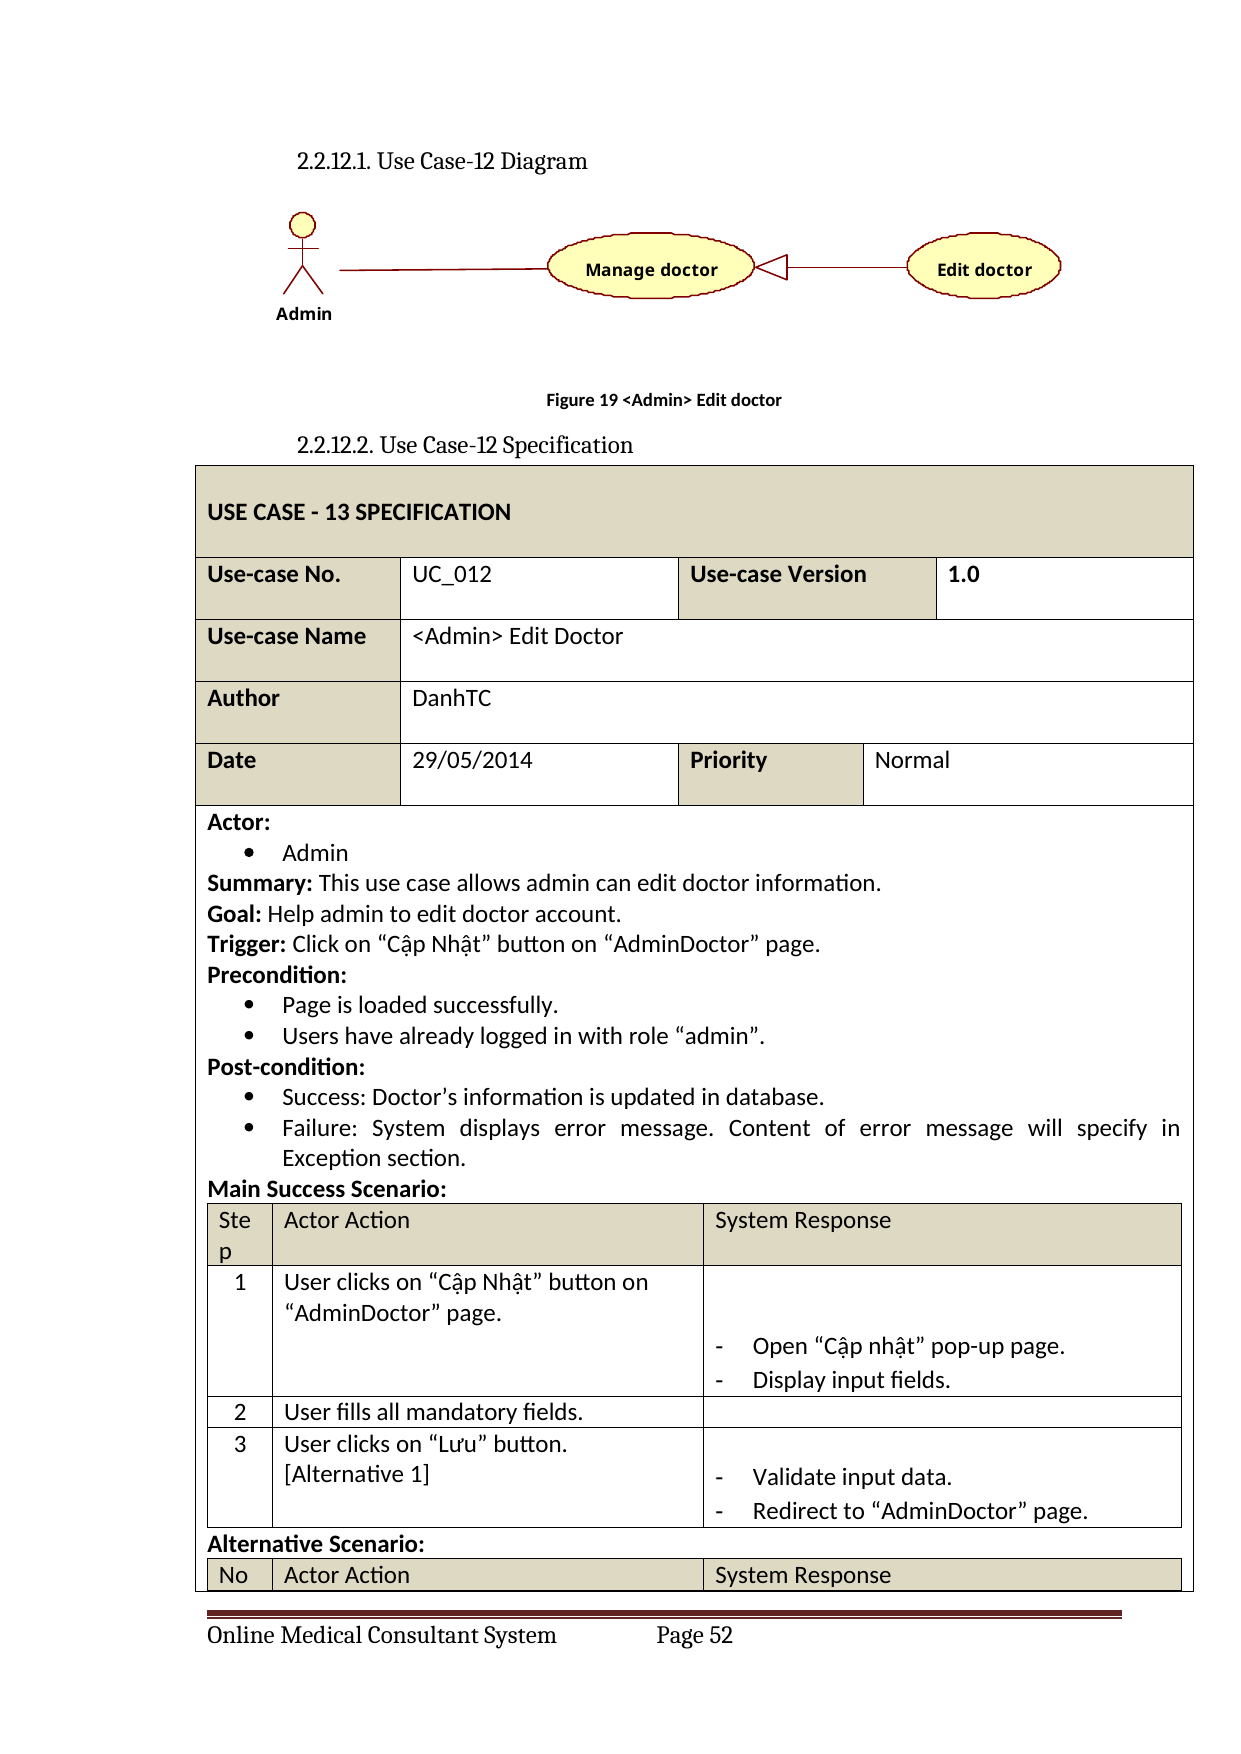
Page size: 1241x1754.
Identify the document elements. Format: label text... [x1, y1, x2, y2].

table_header USE CASE - 13 SPECIFICATION [196, 466, 1193, 557]
table_cell <Admin> Edit Doctor [401, 620, 1193, 681]
text Figure 19 <Admin> Edit doctor [207, 388, 1122, 411]
table_cell 1.0 [937, 558, 1193, 619]
subtitle Use Case-12 Diagram [282, 147, 1122, 176]
table_cell Priority [679, 744, 863, 805]
table_cell Date [196, 744, 400, 805]
table_cell Use-case No. [196, 558, 400, 619]
table_cell Normal [864, 744, 1193, 805]
table_cell DanhTC [401, 682, 1193, 743]
table_cell UC_012 [401, 558, 678, 619]
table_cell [196, 806, 1193, 1591]
table_cell Use-case Version [679, 558, 936, 619]
table_cell Use-case Name [196, 620, 400, 681]
subtitle Use Case-12 Specification [282, 431, 1122, 460]
table_cell Author [196, 682, 400, 743]
table_cell 29/05/2014 [401, 744, 678, 805]
